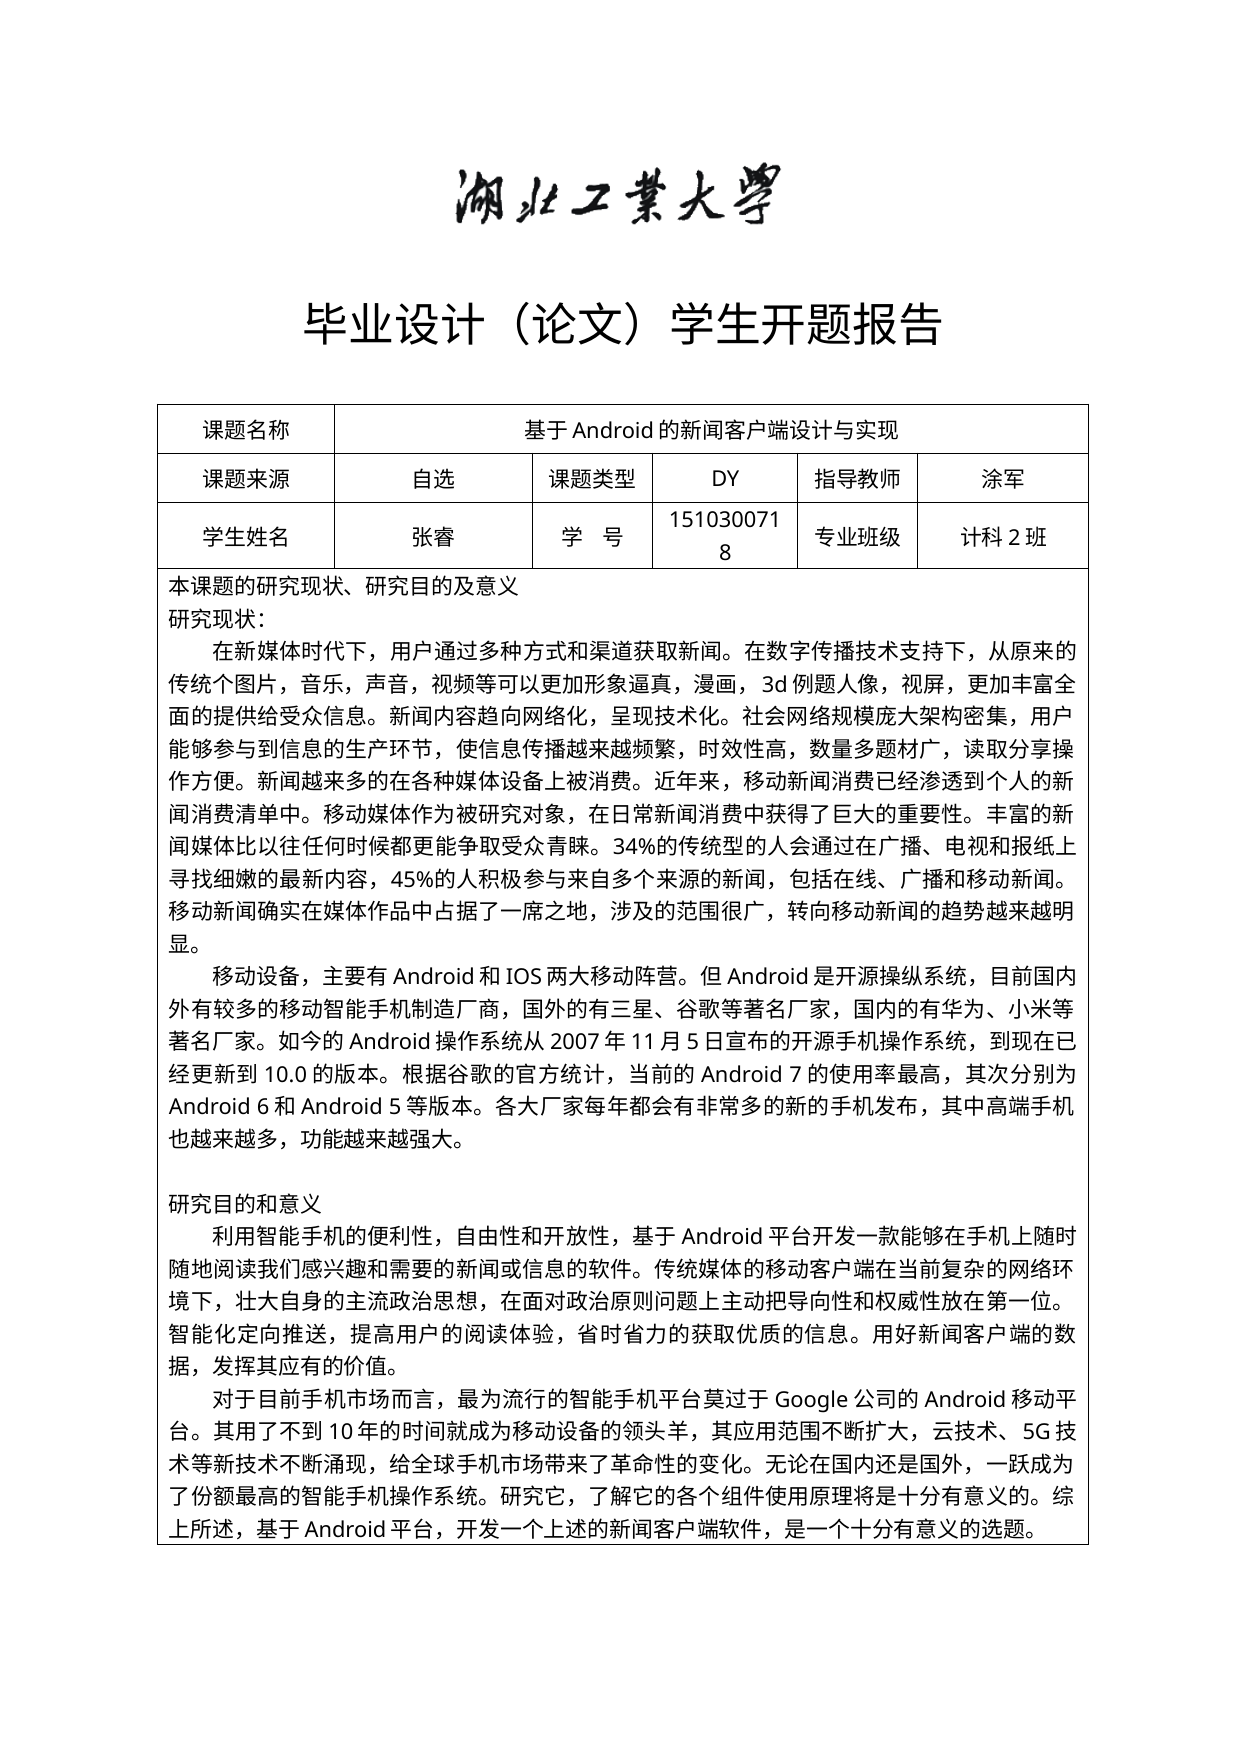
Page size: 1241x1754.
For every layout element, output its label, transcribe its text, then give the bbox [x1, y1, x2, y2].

table_cell 指导教师 [798, 454, 917, 502]
text 毕业设计（论文）学生开题报告 [148, 273, 1098, 370]
table_cell 自选 [335, 454, 532, 502]
table_cell 专业班级 [798, 503, 917, 568]
table_cell 1510300718 [653, 503, 797, 568]
table_cell 本课题的研究现状、研究目的及意义 研究现状： 在新媒体时代下，用户通过多种方式和渠道获取新闻。在数字传播技术支持下，从原来的传统个图片，音乐，声音，视频等可以更加形象逼真，漫画，3d例题人像，视屏，更加丰富全面的提供给受众信息。新闻内容趋向网络化，呈现技术化。社会网络规模庞大架构密集，用户能够参与到信息的生产环节，使信息传播越来越频繁，时效性高，数量多题材广，读取分享操作方便。新闻越来多的在各种媒体设备上被消费。近年来，移动新闻消费已经渗透到个人的新闻消费清单中。移动媒体作为被研究对象，在日常新闻消费中获得了巨大的重要性。丰富的新闻媒体比以往任何时候都更能争取受众青睐。34%的传统型的人会通过在广播、电视和报纸上寻找细嫩的最新内容，45%的人积极参与来自多个来源的新闻，包括在线、广播和移动新闻。移动新闻确实在媒体作品中占据了一席之地，涉及的范围很广，转向移动新闻的趋势越来越明显。 移动设备，主要有Android和IOS两大移动阵营。但Android是开源操纵系统，目前国内外有较多的移动智能手机制造厂商，国外的有三星、谷歌等著名厂家，国内的有华为、小米等著名厂家。如今的Android操作系统从2007年11月5日宣布的开源手机操作系统，到现在已经更新到10.0的版本。根据谷歌的官方统计，当前的Android 7的使用率最高，其次分别为Android 6和Android 5等版本。各大厂家每年都会有非常多的新的手机发布，其中高端手机也越来越多，功能越来越强大。 研究目的和意义 利用智能手机的便利性，自由性和开放性，基于Android平台开发一款能够在手机上随时随地阅读我们感兴趣和需要的新闻或信息的软件。传统媒体的移动客户端在当前复杂的网络环境下，壮大自身的主流政治思想，在面对政治原则问题上主动把导向性和权威性放在第一位。智能化定向推送，提高用户的阅读体验，省时省力的获取优质的信息。用好新闻客户端的数据，发挥其应有的价值。 对于目前手机市场而言，最为流行的智能手机平台莫过于Google公司的Android移动平台。其用了不到10年的时间就成为移动设备的领头羊，其应用范围不断扩大，云技术、5G技术等新技术不断涌现，给全球手机市场带来了革命性的变化。无论在国内还是国外，一跃成为了份额最高的智能手机操作系统。研究它，了解它的各个组件使用原理将是十分有意义的。综上所述，基于Android平台，开发一个上述的新闻客户端软件，是一个十分有意义的选题。 [158, 569, 1088, 1544]
table_cell 学 号 [533, 503, 652, 568]
table_cell 计科2班 [918, 503, 1088, 568]
table_cell 学生姓名 [158, 503, 334, 568]
picture [447, 160, 799, 234]
table_cell 课题来源 [158, 454, 334, 502]
table_cell 课题类型 [533, 454, 652, 502]
table_header 课题名称 [158, 405, 334, 453]
table_cell DY [653, 454, 797, 502]
table_cell 涂军 [918, 454, 1088, 502]
table_header 基于Android的新闻客户端设计与实现 [335, 405, 1088, 453]
table_cell 张睿 [335, 503, 532, 568]
